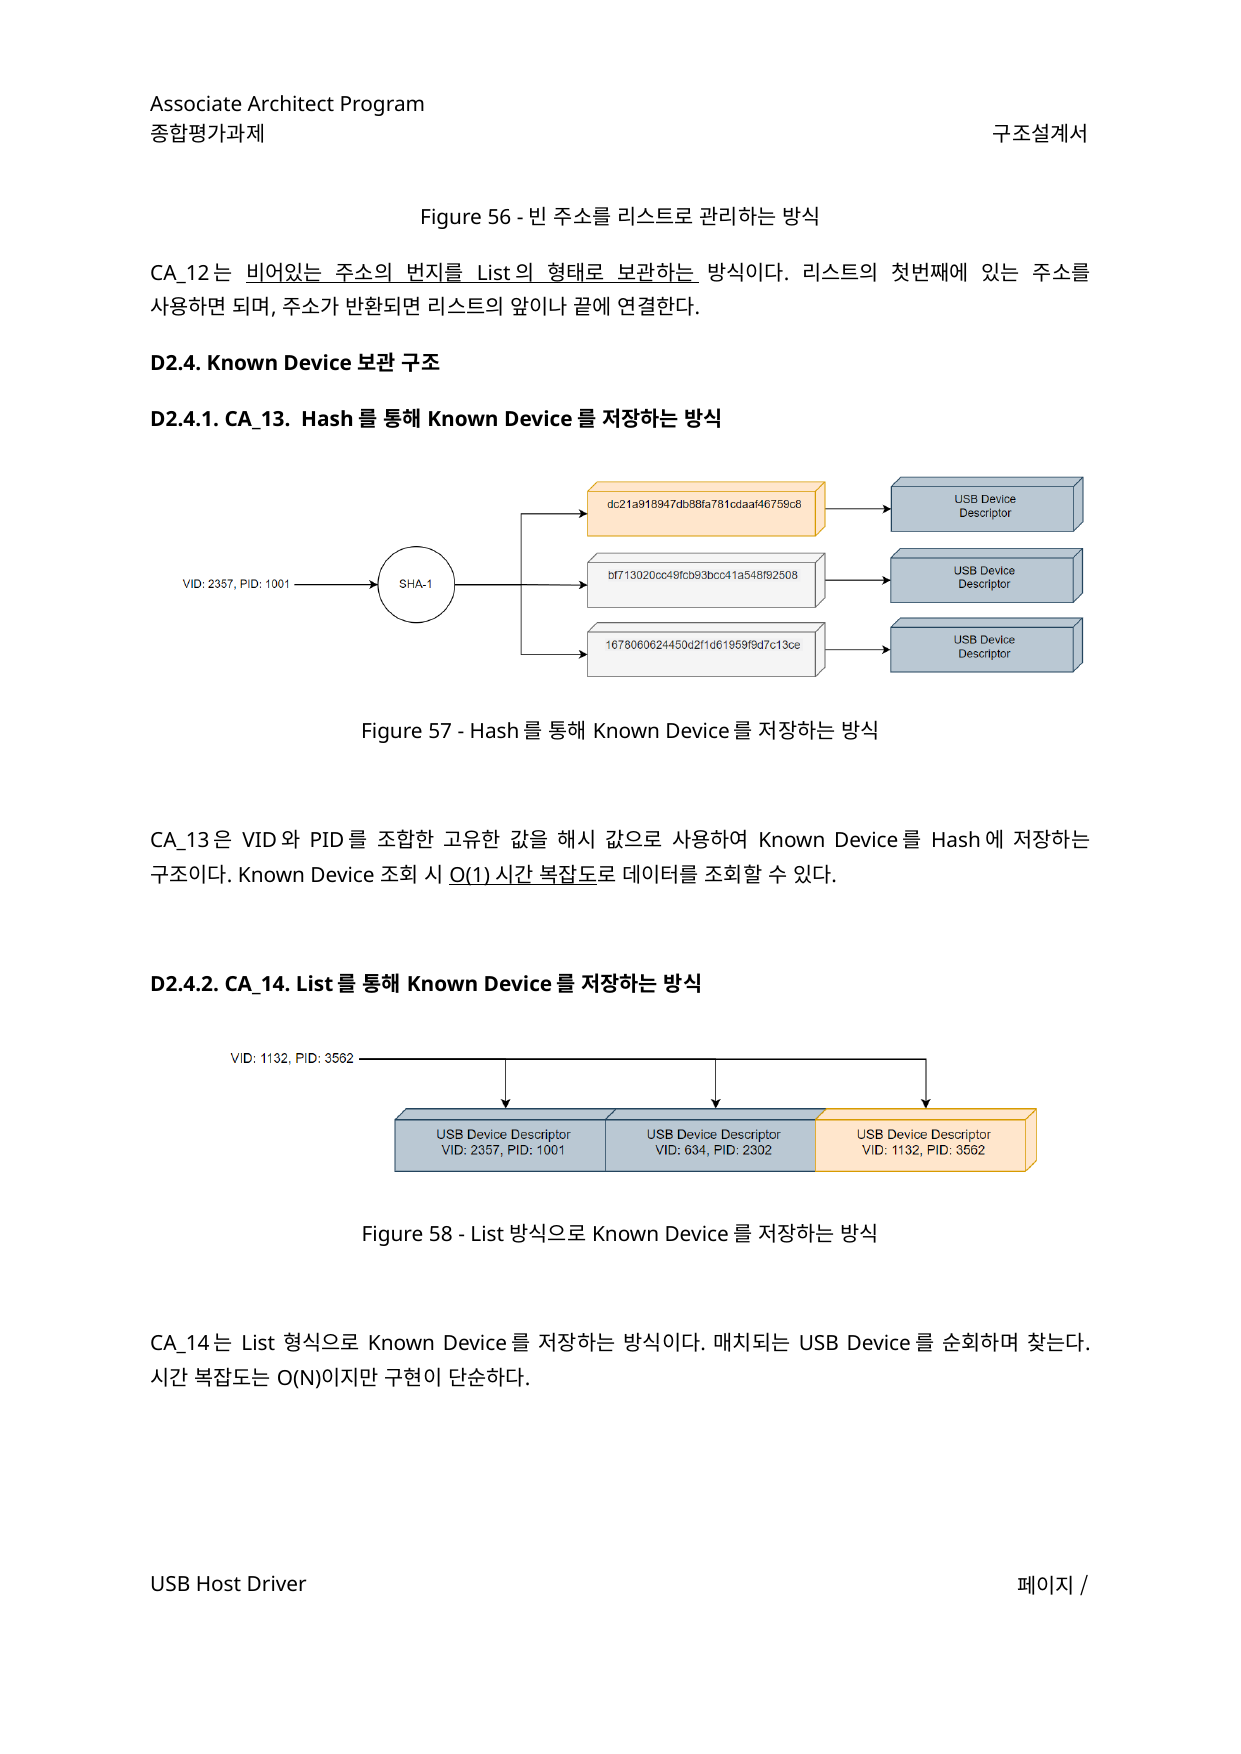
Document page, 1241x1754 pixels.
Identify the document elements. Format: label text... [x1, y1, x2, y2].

text D2.4. Known Device 보관 구조 [150, 346, 1090, 377]
text D2.4.2. CA_14. List를 통해 Known Device를 저장하는 방식 [150, 967, 1090, 997]
text CA_14는 List 형식으로 Known Device를 저장하는 방식이다. 매치되는 USB Device를 순회하며 찾는다. 시간 복잡도는 O(N)이지만 구현이 단순하다. [150, 1326, 1090, 1391]
picture [179, 1022, 1061, 1193]
picture [150, 457, 1111, 689]
text D2.4.1. CA_13. Hash를 통해 Known Device를 저장하는 방식 [150, 402, 1090, 432]
text CA_13은 VID와 PID를 조합한 고유한 값을 해시 값으로 사용하여 Known Device를 Hash에 저장하는 구조이다. Known Device 조회 시 O(1) 시간 복잡도로 데이터를 조회할 수 있다. [150, 823, 1090, 888]
text CA_12는 비어있는 주소의 번지를 List의 형태로 보관하는 방식이다. 리스트의 첫번째에 있는 주소를 사용하면 되며, 주소가 반환되면 리스트의 앞이나 끝에 연결한다. [150, 256, 1090, 321]
